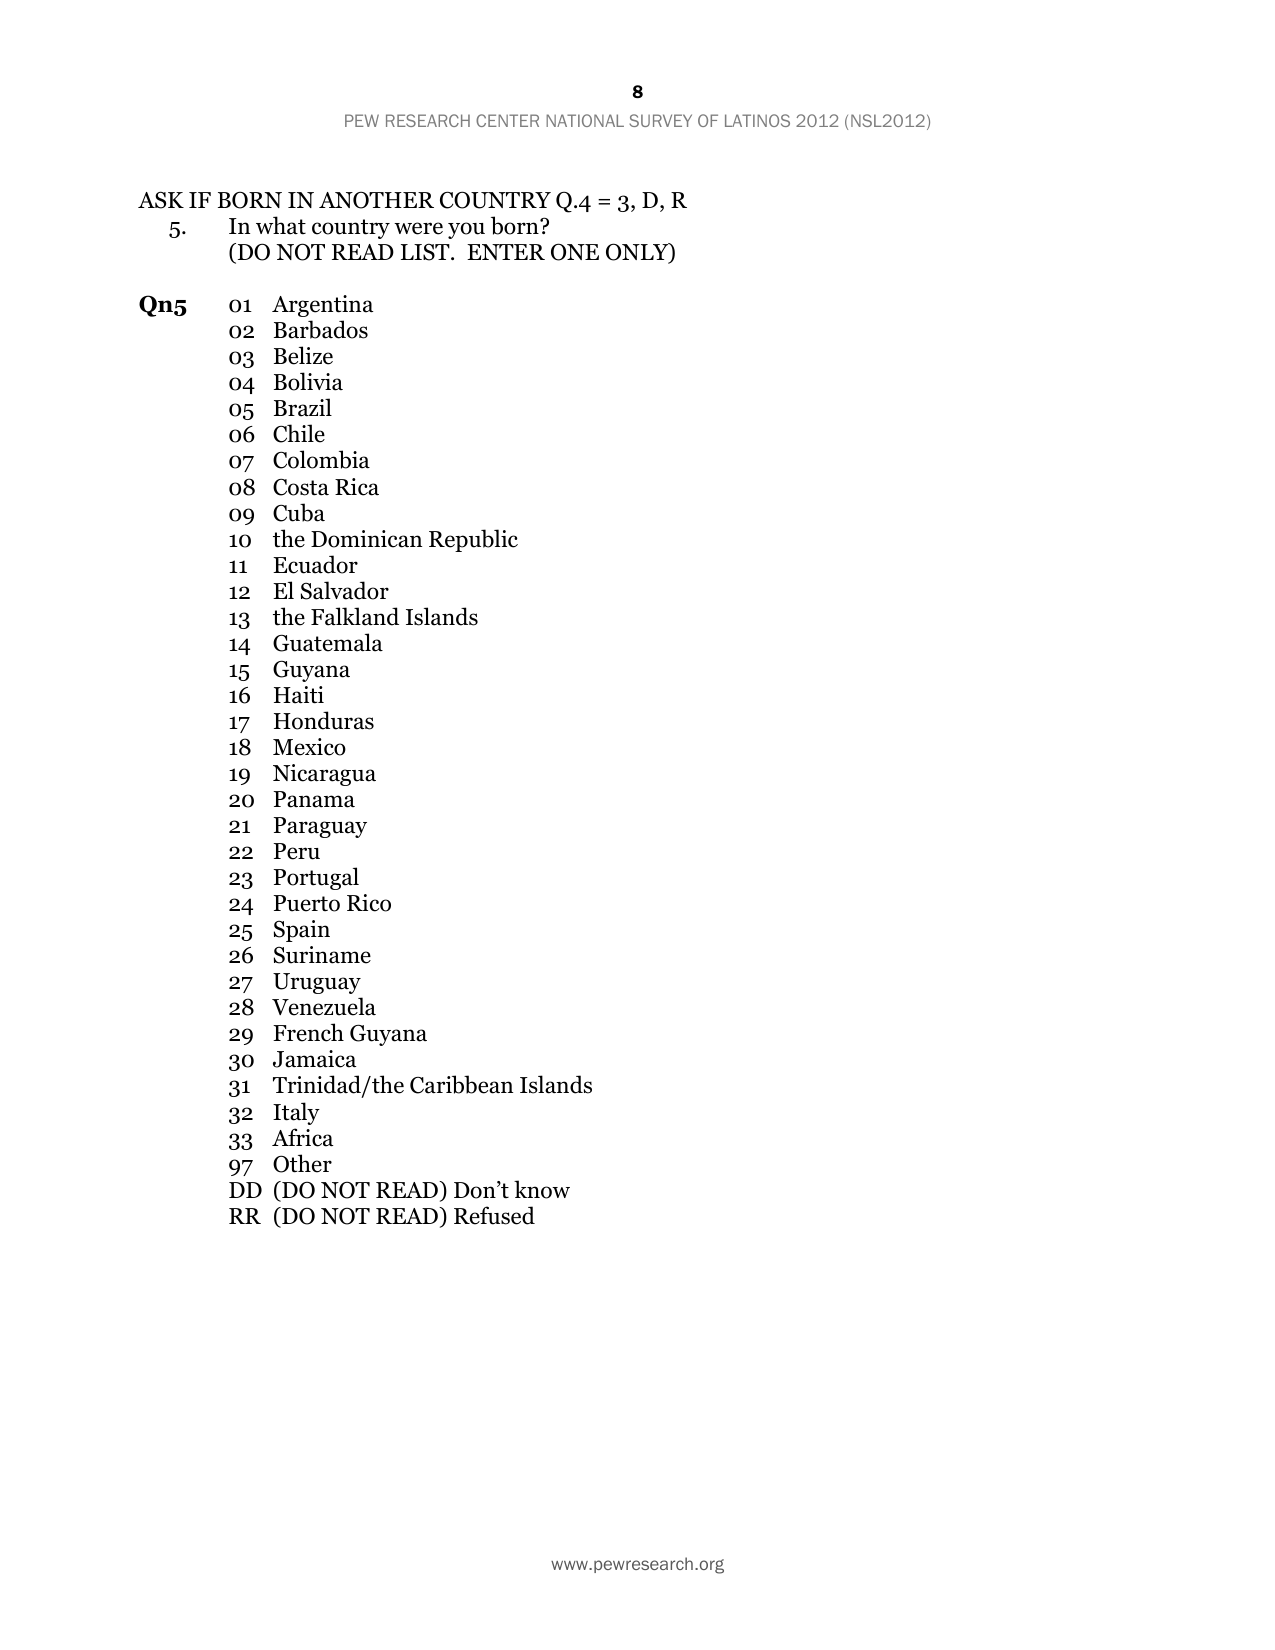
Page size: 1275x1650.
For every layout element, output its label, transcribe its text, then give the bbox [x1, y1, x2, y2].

text 05 Brazil [139, 396, 1136, 422]
text 06 Chile [139, 422, 1136, 448]
text 19 Nicaragua [139, 760, 1136, 786]
text 26 Suriname [139, 943, 1136, 969]
text 27 Uruguay [139, 969, 1136, 995]
text 33 Africa [139, 1125, 1136, 1151]
text 09 Cuba [139, 500, 1136, 526]
text 08 Costa Rica [139, 474, 1136, 500]
text RR (DO NOT READ) Refused [139, 1203, 1136, 1229]
text 02 Barbados [139, 318, 1136, 344]
text 23 Portugal [139, 864, 1136, 891]
text 10 the Dominican Republic [139, 526, 1136, 552]
text 5. In what country were you born? [139, 213, 1136, 239]
text Qn5 01 Argentina [139, 292, 1136, 318]
text 21 Paraguay [139, 812, 1136, 838]
text 29 French Guyana [139, 1021, 1136, 1047]
text 03 Belize [139, 344, 1136, 370]
text 24 Puerto Rico [139, 891, 1136, 917]
text 07 Colombia [139, 448, 1136, 474]
text 13 the Falkland Islands [139, 604, 1136, 630]
text 15 Guyana [139, 656, 1136, 682]
text 11 Ecuador [139, 552, 1136, 578]
text 28 Venezuela [139, 995, 1136, 1021]
text DD (DO NOT READ) Don’t know [139, 1177, 1136, 1203]
text 12 El Salvador [139, 578, 1136, 604]
text 22 Peru [139, 838, 1136, 864]
text 14 Guatemala [139, 630, 1136, 656]
text 97 Other [139, 1151, 1136, 1177]
text 31 Trinidad/the Caribbean Islands [139, 1073, 1136, 1099]
text 20 Panama [139, 786, 1136, 812]
text 16 Haiti [139, 682, 1136, 708]
text 25 Spain [139, 917, 1136, 943]
text 17 Honduras [139, 708, 1136, 734]
text ASK IF BORN IN ANOTHER COUNTRY Q.4 = 3, D, R [139, 187, 1136, 213]
text 04 Bolivia [139, 370, 1136, 396]
text 30 Jamaica [139, 1047, 1136, 1073]
text (DO NOT READ LIST. ENTER ONE ONLY) [139, 239, 1136, 266]
text 32 Italy [139, 1099, 1136, 1125]
text 18 Mexico [139, 734, 1136, 760]
